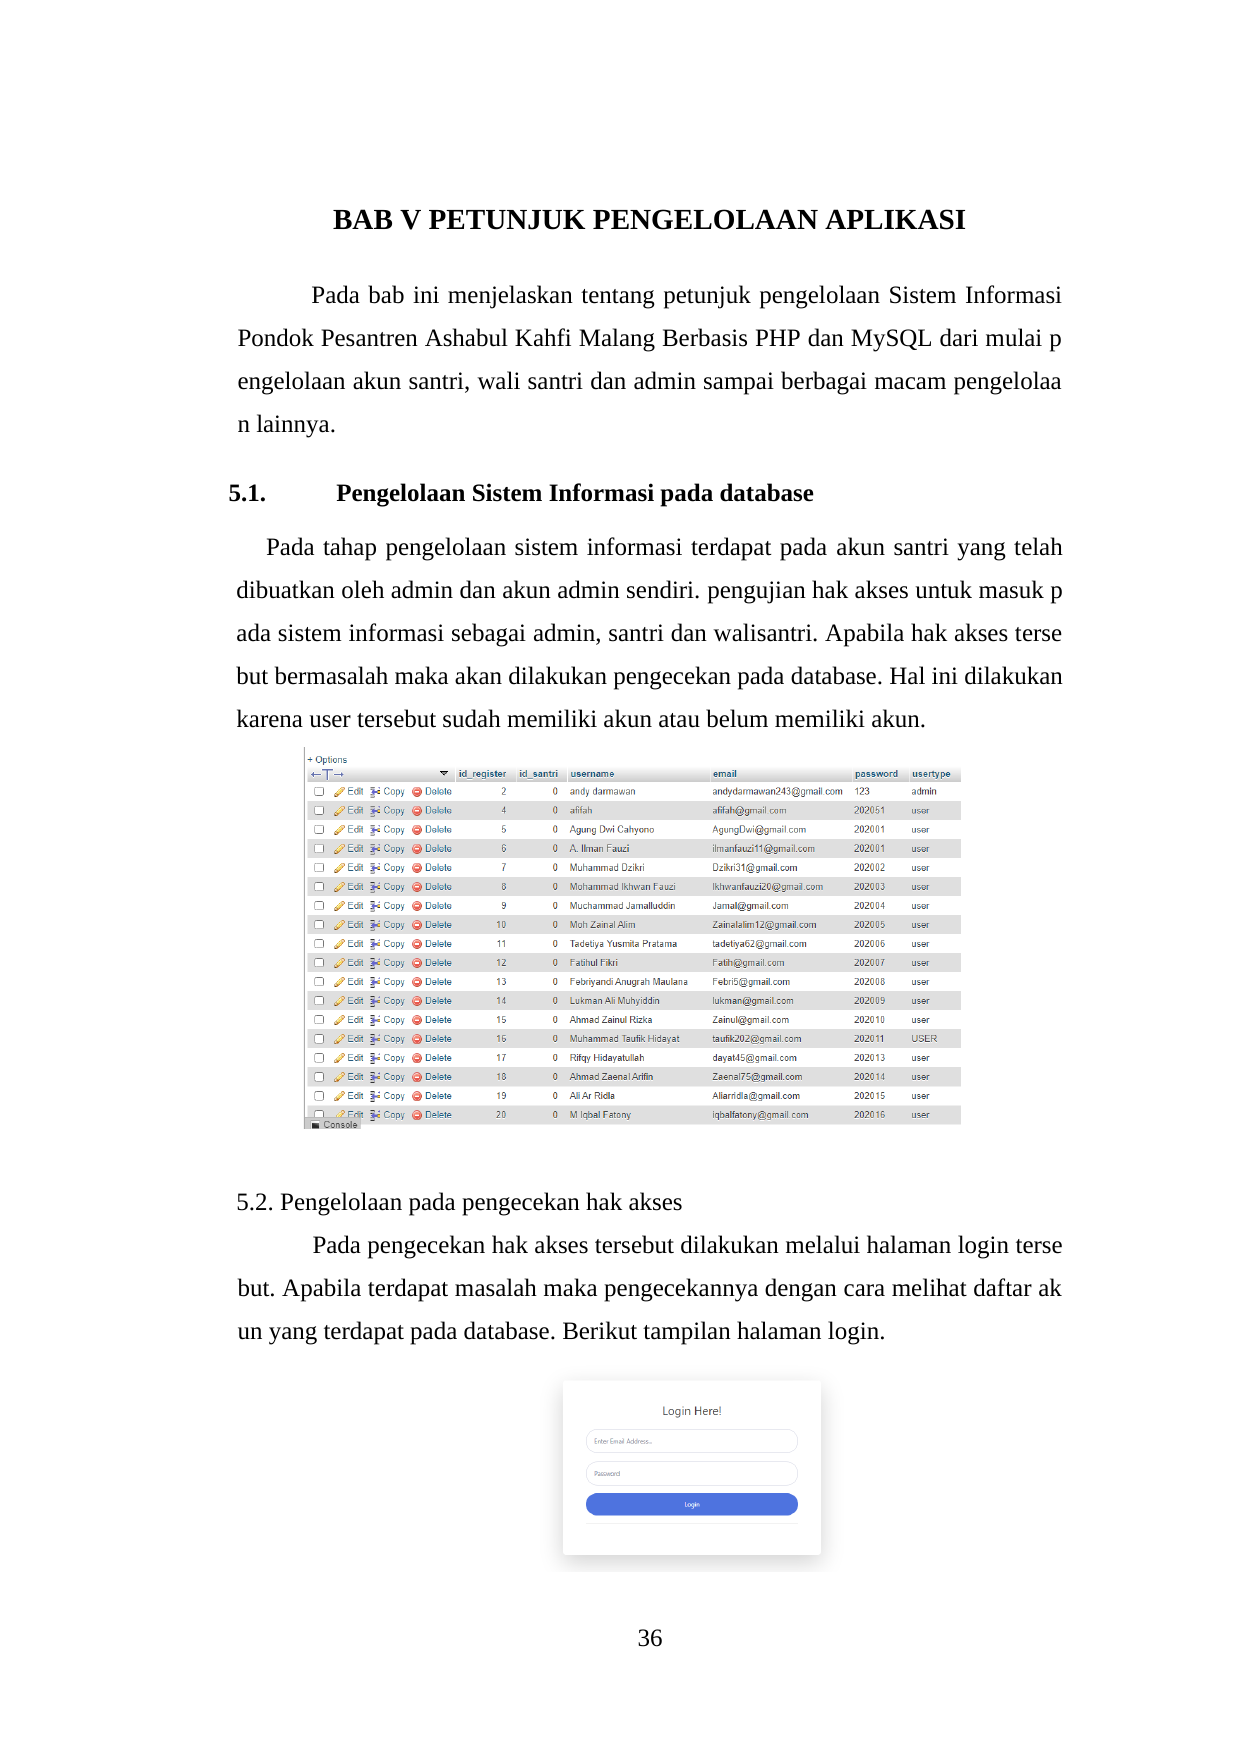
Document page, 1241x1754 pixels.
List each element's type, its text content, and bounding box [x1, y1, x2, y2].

text Pada pengecekan hak akses tersebut dilakukan melalui halaman login tersebut. Apabila terdapat masalah maka pengecekannya dengan cara melihat daftar akun yang terdapat pada database. Berikut tampilan halaman login. [237, 1230, 1063, 1345]
picture [324, 1359, 975, 1572]
text 5.2. Pengelolaan pada pengecekan hak akses [236, 1187, 1063, 1215]
picture [303, 747, 965, 1129]
text Pada bab ini menjelaskan tentang petunjuk pengelolaan Sistem Informasi Pondok Pesantren Ashabul Kahfi Malang Berbasis PHP dan MySQL dari mulai pengelolaan akun santri, wali santri dan admin sampai berbagai macam pengelolaan lainnya. [237, 280, 1063, 438]
subtitle BAB V PETUNJUK PENGELOLAAN APLIKASI [236, 202, 1063, 236]
text Pada tahap pengelolaan sistem informasi terdapat pada akun santri yang telah dibuatkan oleh admin dan akun admin sendiri. pengujian hak akses untuk masuk pada sistem informasi sebagai admin, santri dan walisantri. Apabila hak akses tersebut bermasalah maka akan dilakukan pengecekan pada database. Hal ini dilakukan karena user tersebut sudah memiliki akun atau belum memiliki akun. [236, 532, 1063, 733]
subtitle Pengelolaan Sistem Informasi pada database [228, 478, 1063, 506]
